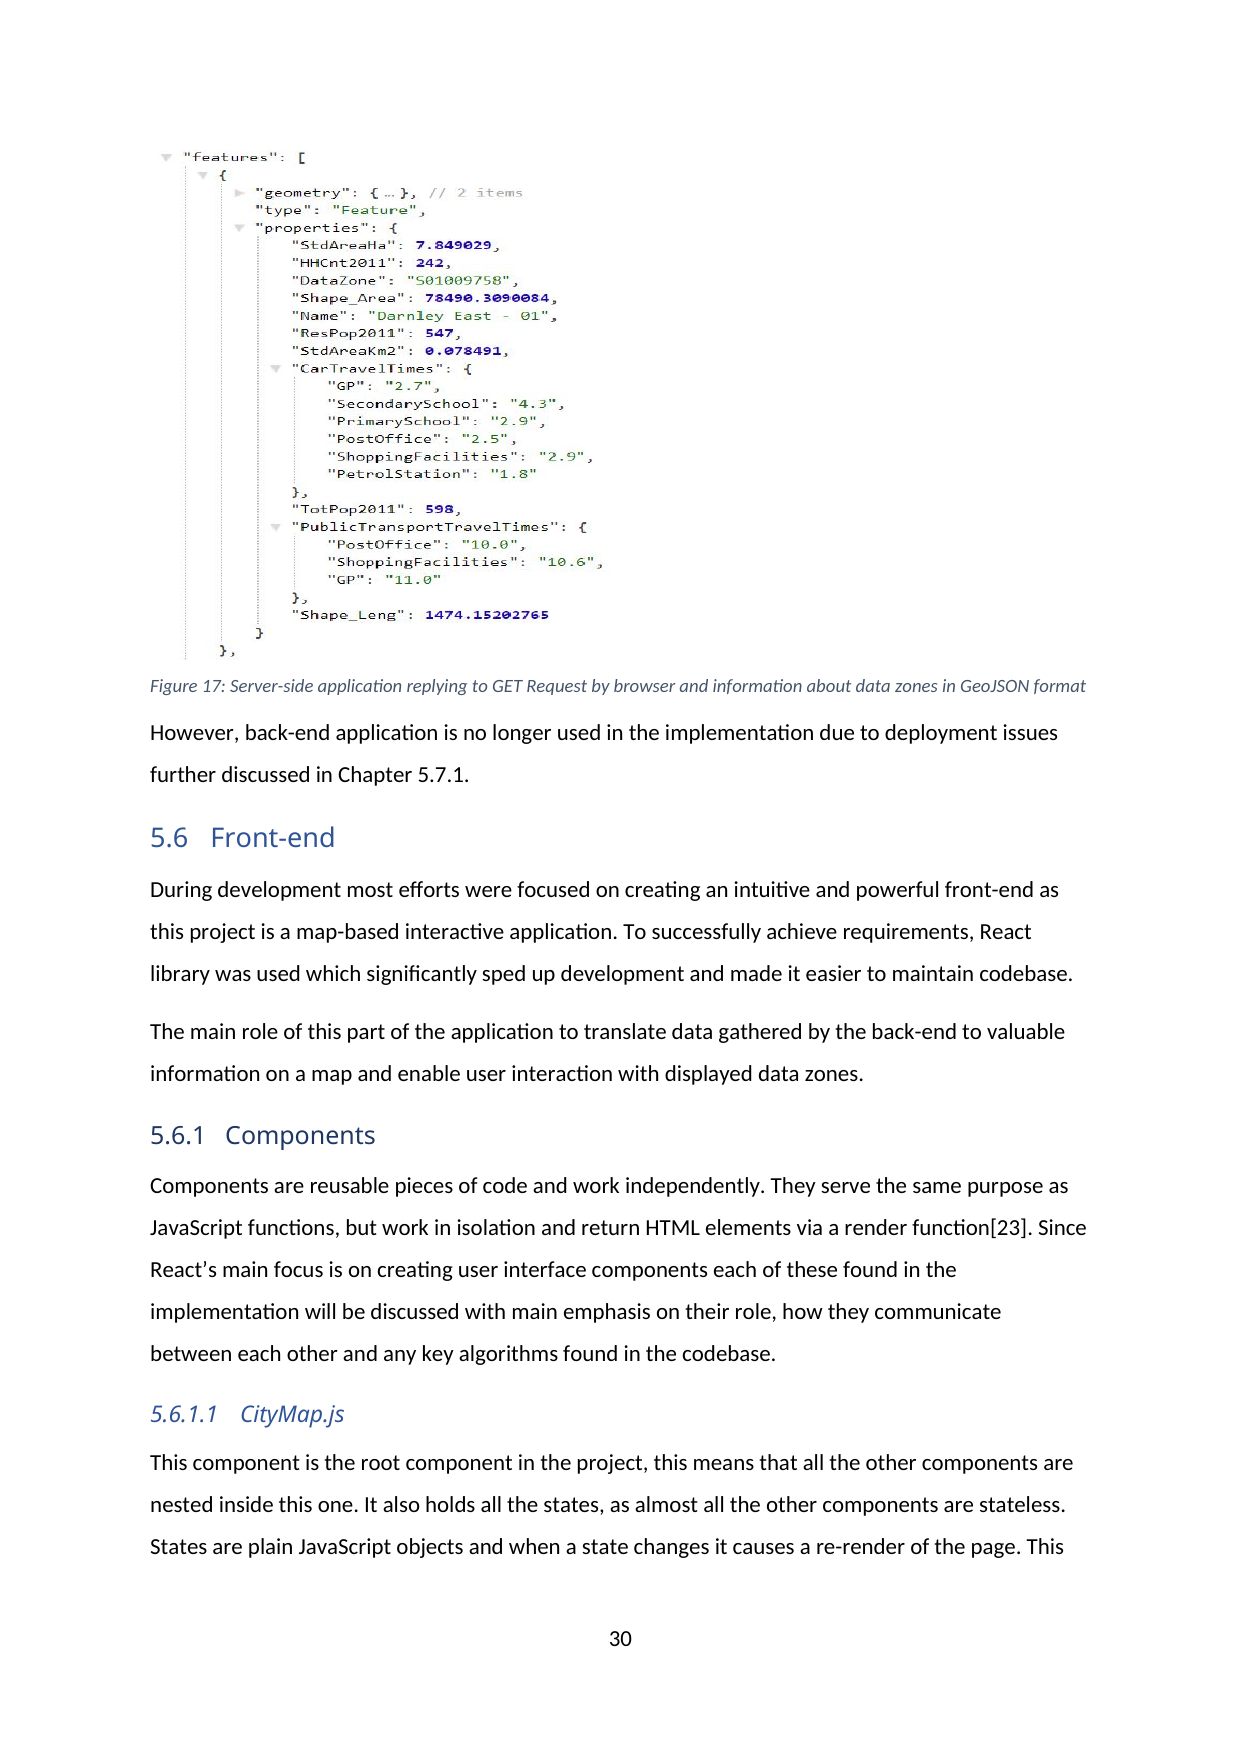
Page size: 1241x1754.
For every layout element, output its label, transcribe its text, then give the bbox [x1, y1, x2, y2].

subtitle Components [150, 1118, 1090, 1152]
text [150, 1448, 1090, 1560]
subtitle Front-end [150, 818, 1090, 855]
text However, back-end application is no longer used in the implementation due to deployment issues further discussed in Chapter 5.7.1. [150, 718, 1090, 788]
text The main role of this part of the application to translate data gathered by the back-end to valuable information on a map and enable user interaction with displayed data zones. [150, 1017, 1090, 1087]
subtitle CityMap.js [150, 1398, 1090, 1429]
text Components are reusable pieces of code and work independently. They serve the same purpose as JavaScript functions, but work in isolation and return HTML elements via a render function[23]. Since React’s main focus is on creating user interface components each of these found in the implementation will be discussed with main emphasis on their role, how they communicate between each other and any key algorithms found in the codebase. [150, 1171, 1090, 1367]
text Figure 17: Server-side application replying to GET Request by browser and information about data zones in GeoJSON format [150, 674, 1090, 697]
text During development most efforts were focused on creating an intuitive and powerful front-end as this project is a map-based interactive application. To successfully achieve requirements, React library was used which significantly sped up development and made it easier to maintain codebase. [150, 875, 1090, 987]
picture [155, 150, 614, 660]
